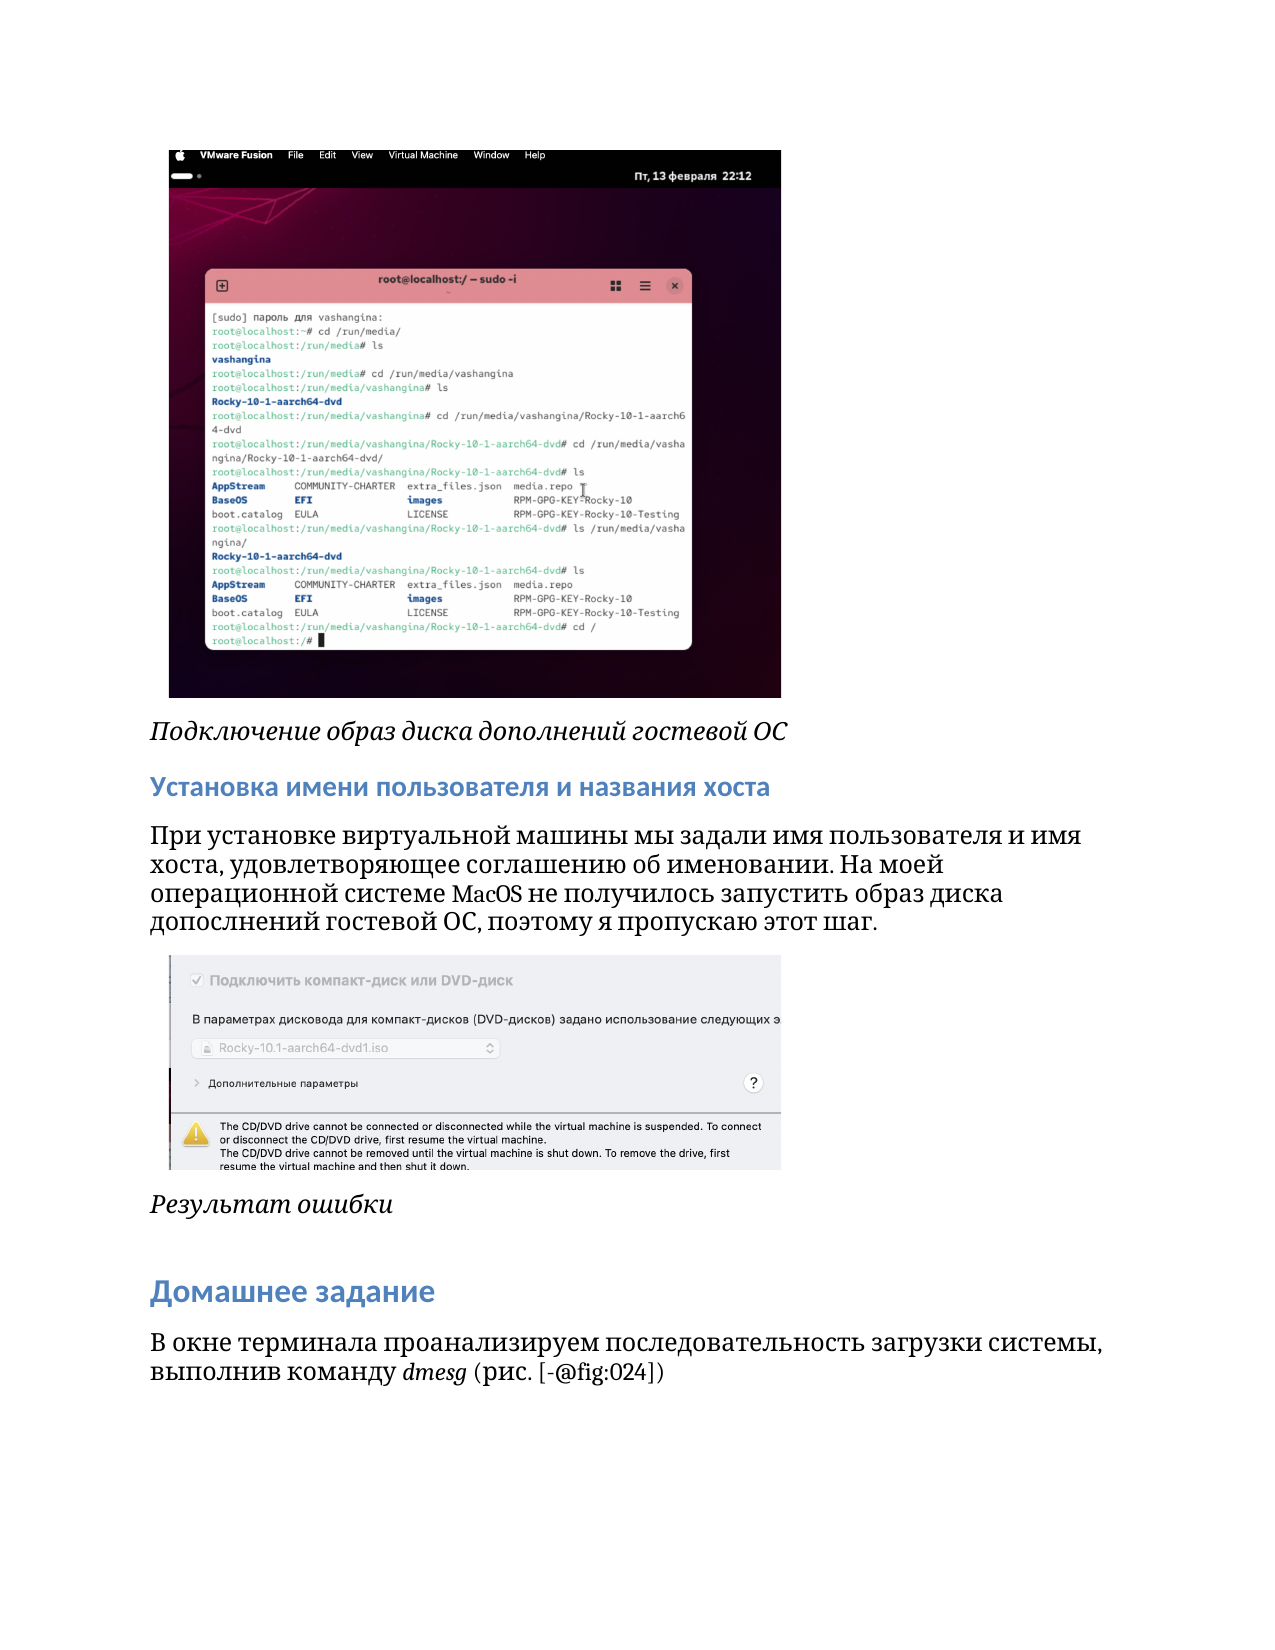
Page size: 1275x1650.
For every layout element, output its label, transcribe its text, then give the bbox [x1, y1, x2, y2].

subtitle Установка имени пользователя и названия хоста [150, 768, 1125, 803]
text При установке виртуальной машины мы задали имя пользователя и имя хоста, удовлетворяющее соглашению об именовании. На моей операционной системе MacOS не получилось запустить образ диска допослнений гостевой ОС, поэтому я пропускаю этот шаг. [150, 822, 1125, 937]
text В окне терминала проанализируем последовательность загрузки системы, выполнив команду dmesg (рис. [-@fig:024]) [150, 1329, 1125, 1387]
text Подключение образ диска дополнений гостевой ОС [150, 718, 1125, 747]
subtitle Домашнее задание [150, 1269, 1125, 1310]
text Результат ошибки [150, 1191, 1125, 1219]
picture [168, 150, 782, 698]
picture [168, 955, 782, 1170]
